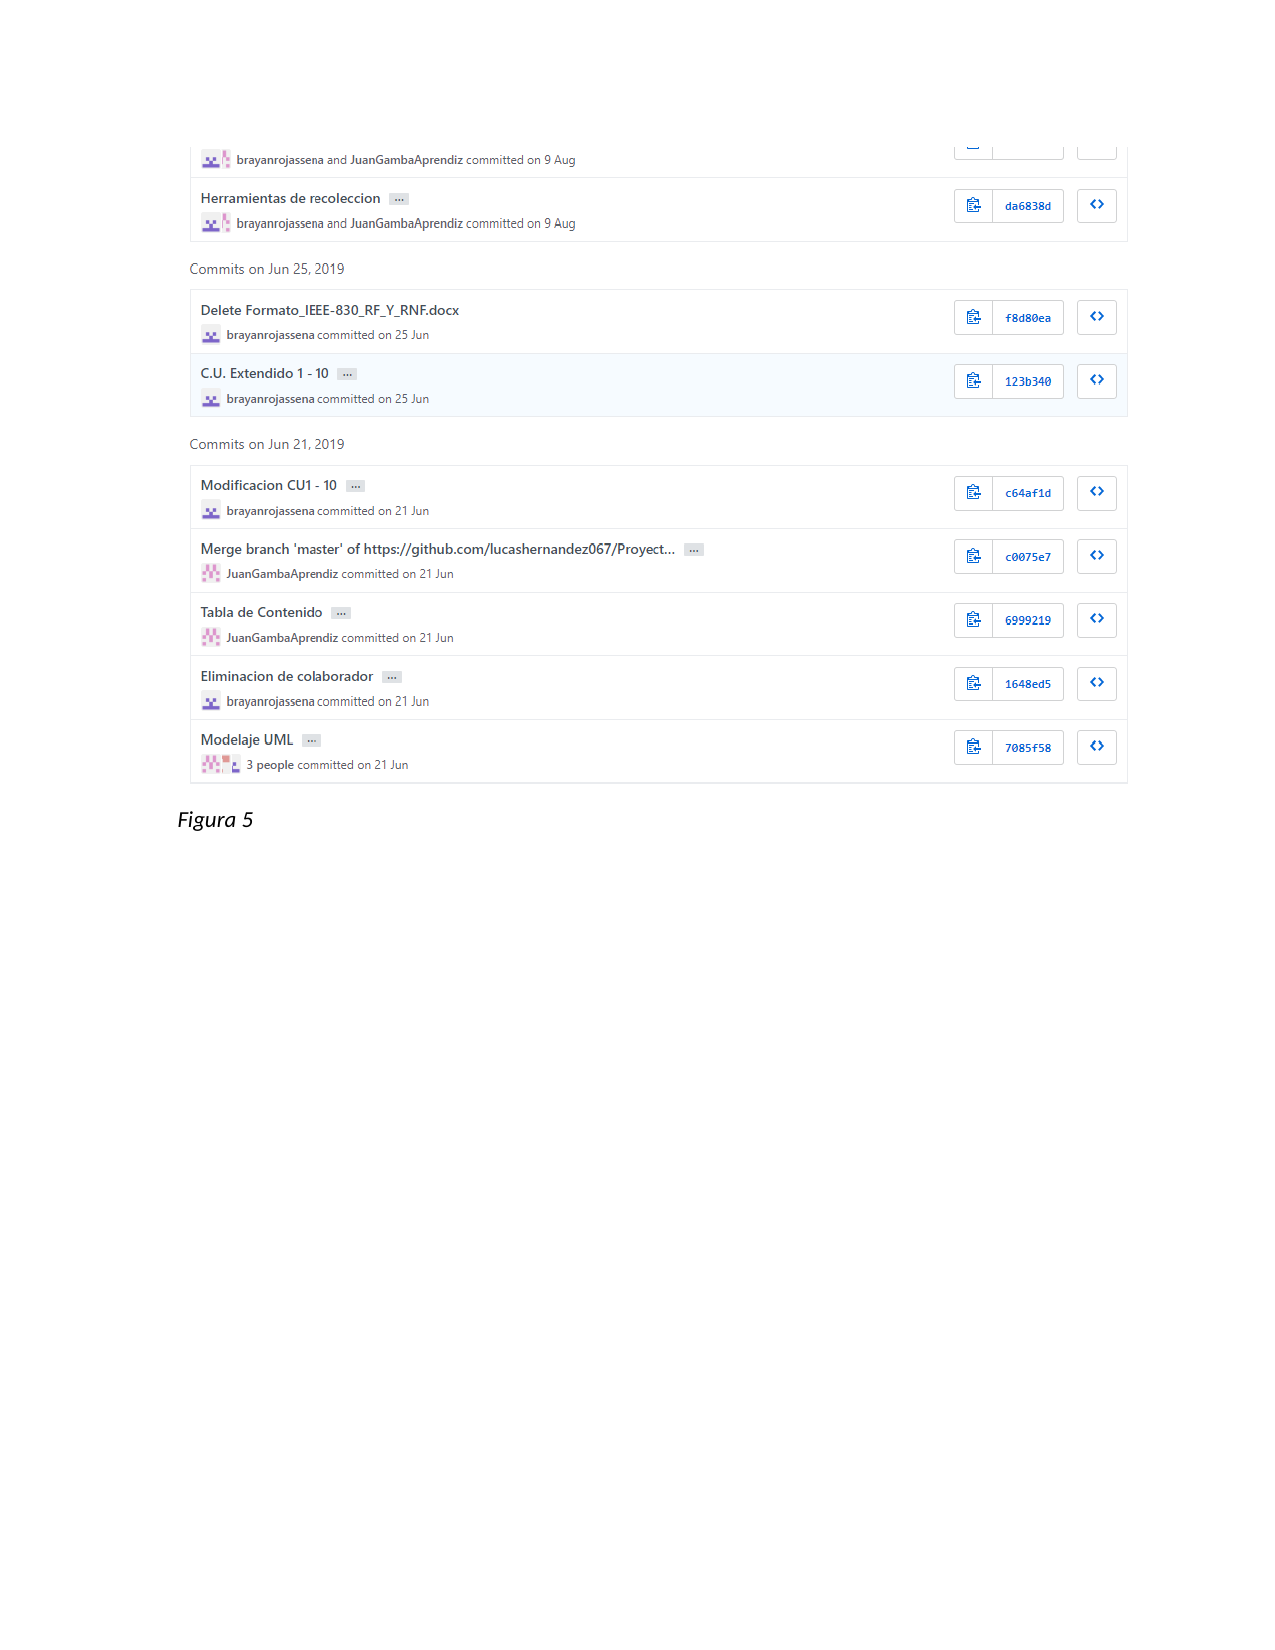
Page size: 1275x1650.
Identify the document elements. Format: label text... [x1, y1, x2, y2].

picture [177, 147, 1172, 787]
text Figura 5 [177, 806, 1098, 833]
